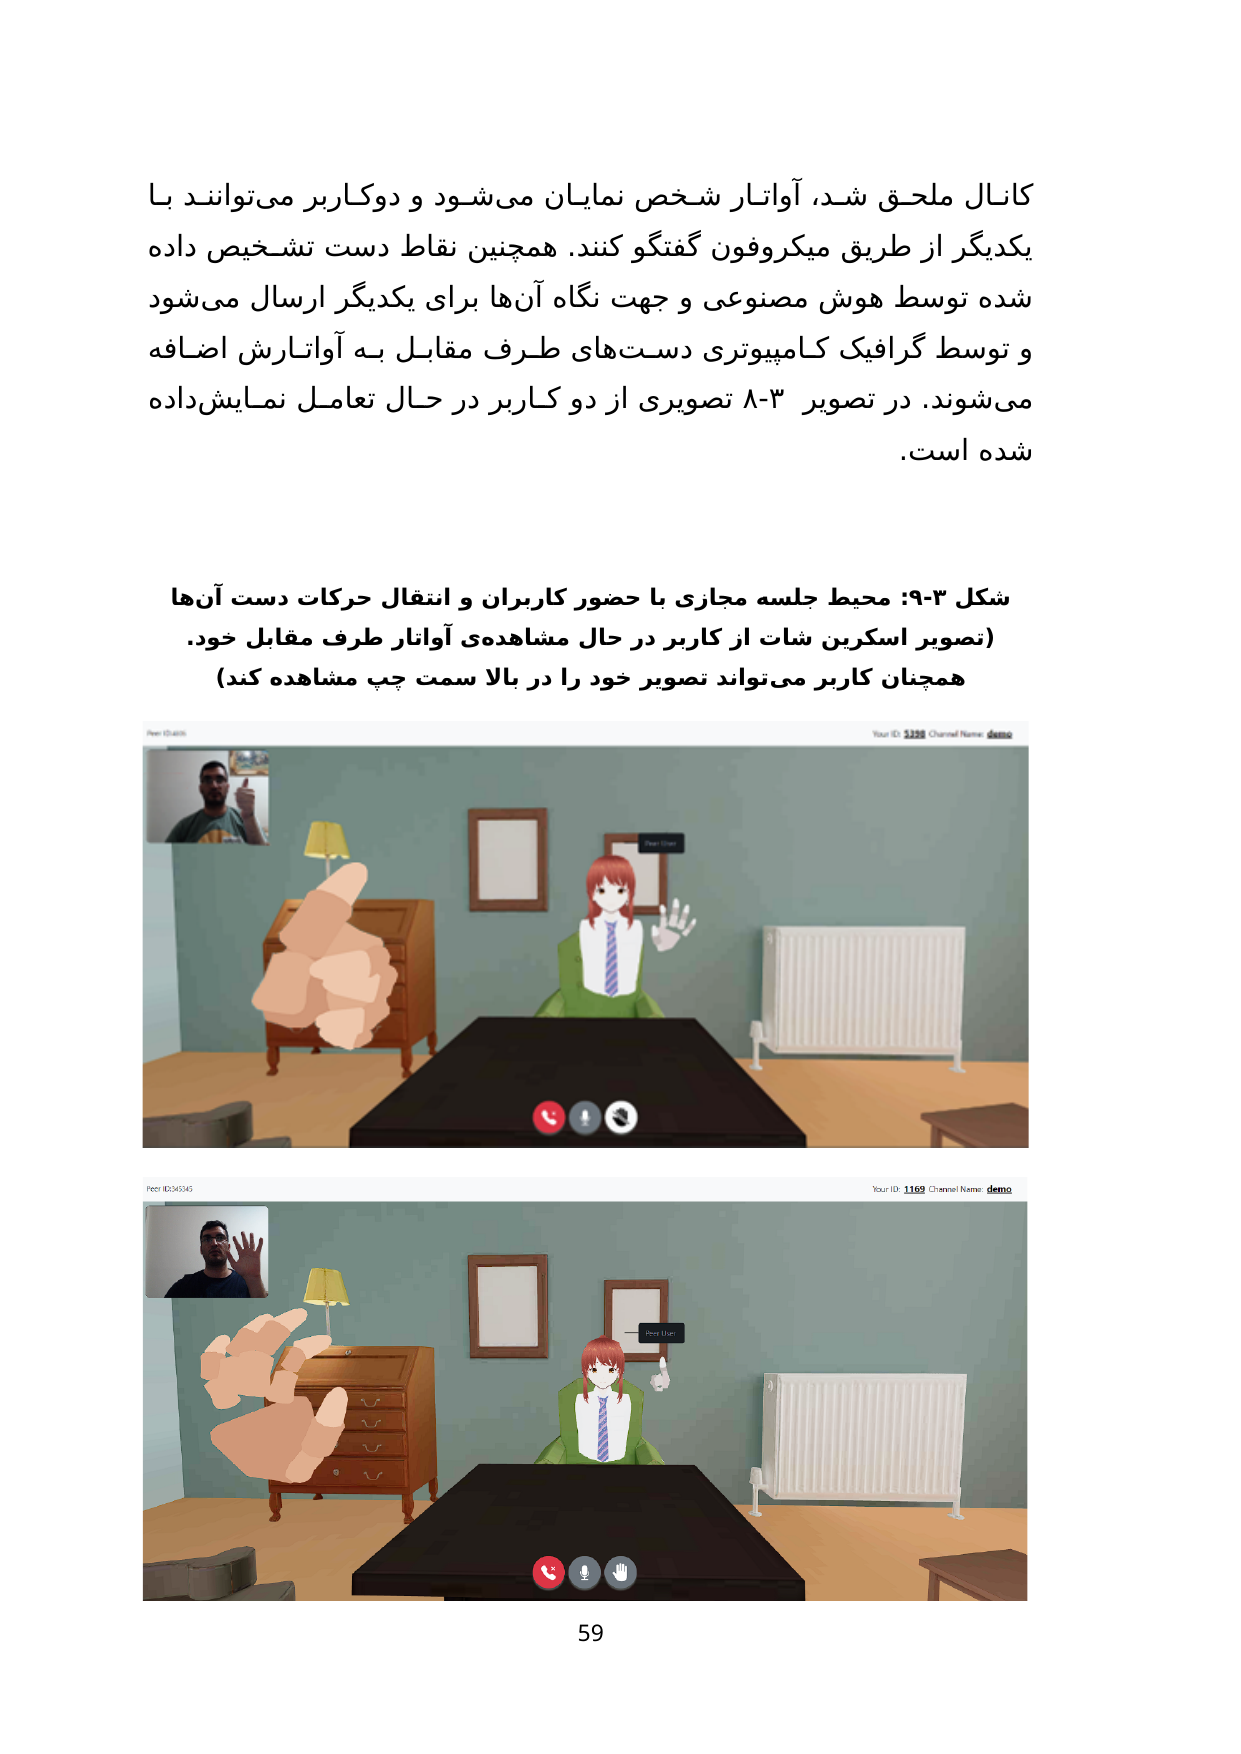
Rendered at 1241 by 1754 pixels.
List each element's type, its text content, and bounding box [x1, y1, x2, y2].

picture [142, 721, 1029, 1148]
picture [142, 1177, 1028, 1601]
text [148, 178, 1033, 467]
text شکل ۳-۹: محیط جلسه مجازی با حضور کاربران و انتقال حرکات دست‌ آن‌ها (تصویر اسکرین شات از کاربر در حال مشاهده‌ی آواتار طرف مقابل خود. همچنان کاربر می‌تواند تصویر خود را در بالا سمت چپ مشاهده کند) [148, 584, 1033, 691]
